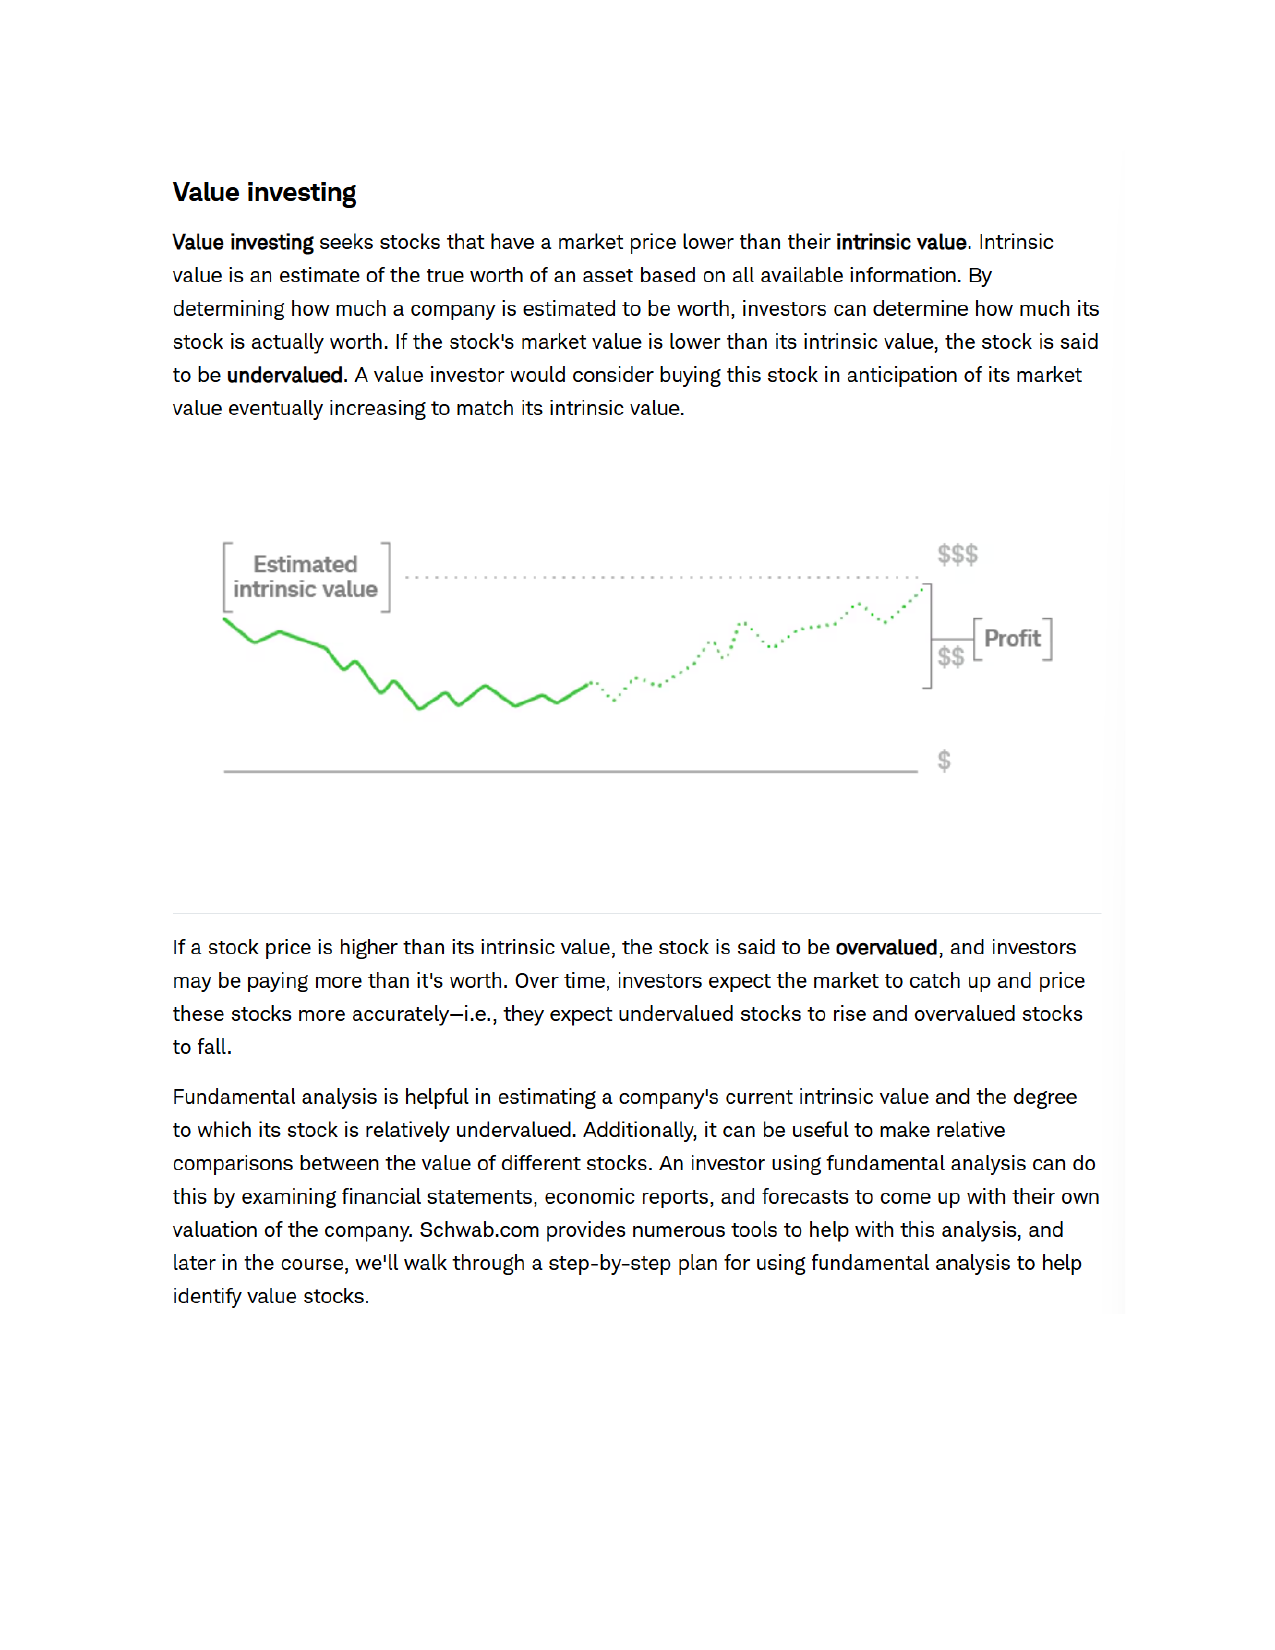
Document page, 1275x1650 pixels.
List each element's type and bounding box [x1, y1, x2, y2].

picture [150, 150, 1125, 1314]
